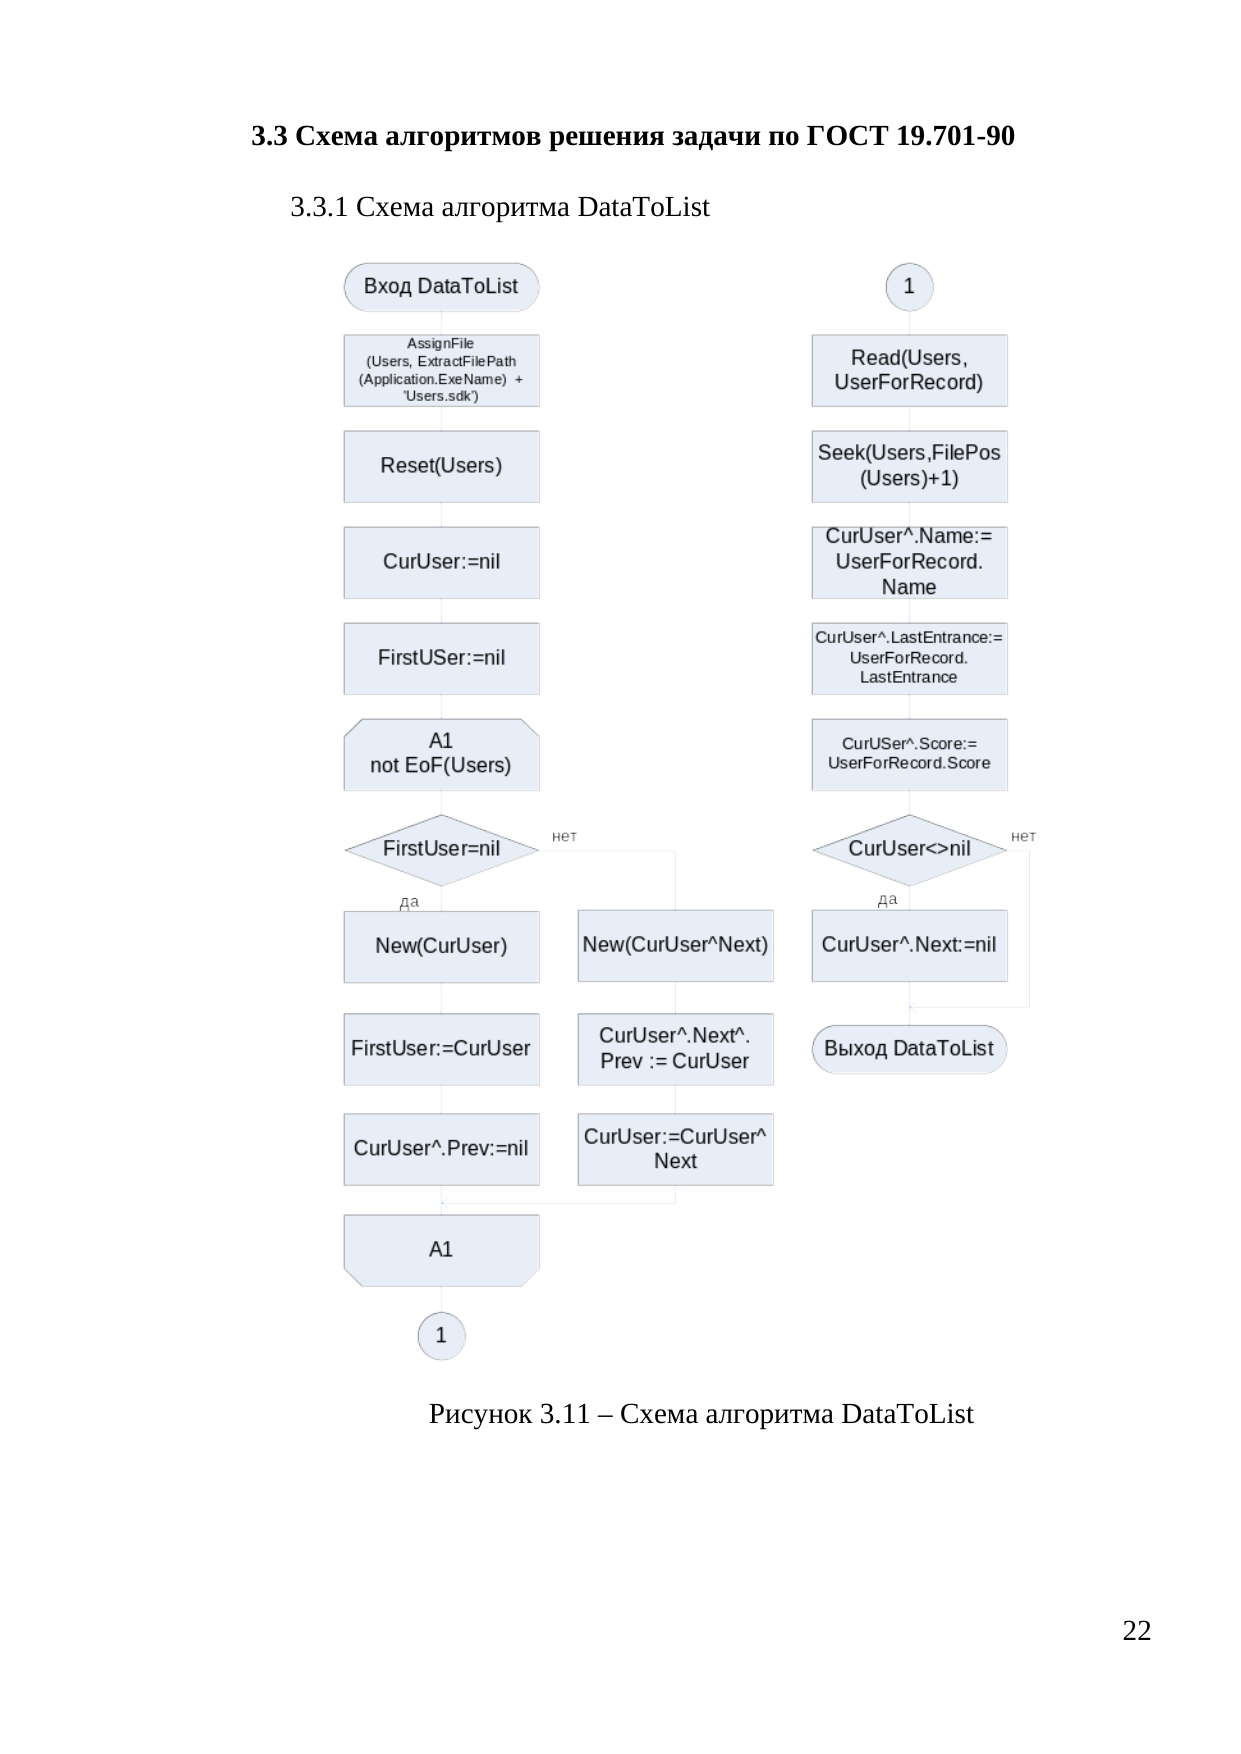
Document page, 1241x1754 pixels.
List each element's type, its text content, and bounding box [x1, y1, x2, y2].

subtitle 3.3.1 Схема алгоритма DataToList [290, 189, 1152, 223]
text Рисунок 3.11 – Схема алгоритма DataToList [177, 1396, 1152, 1430]
subtitle Схема алгоритмов решения задачи по ГОСТ 19.701-90 [251, 118, 1152, 152]
